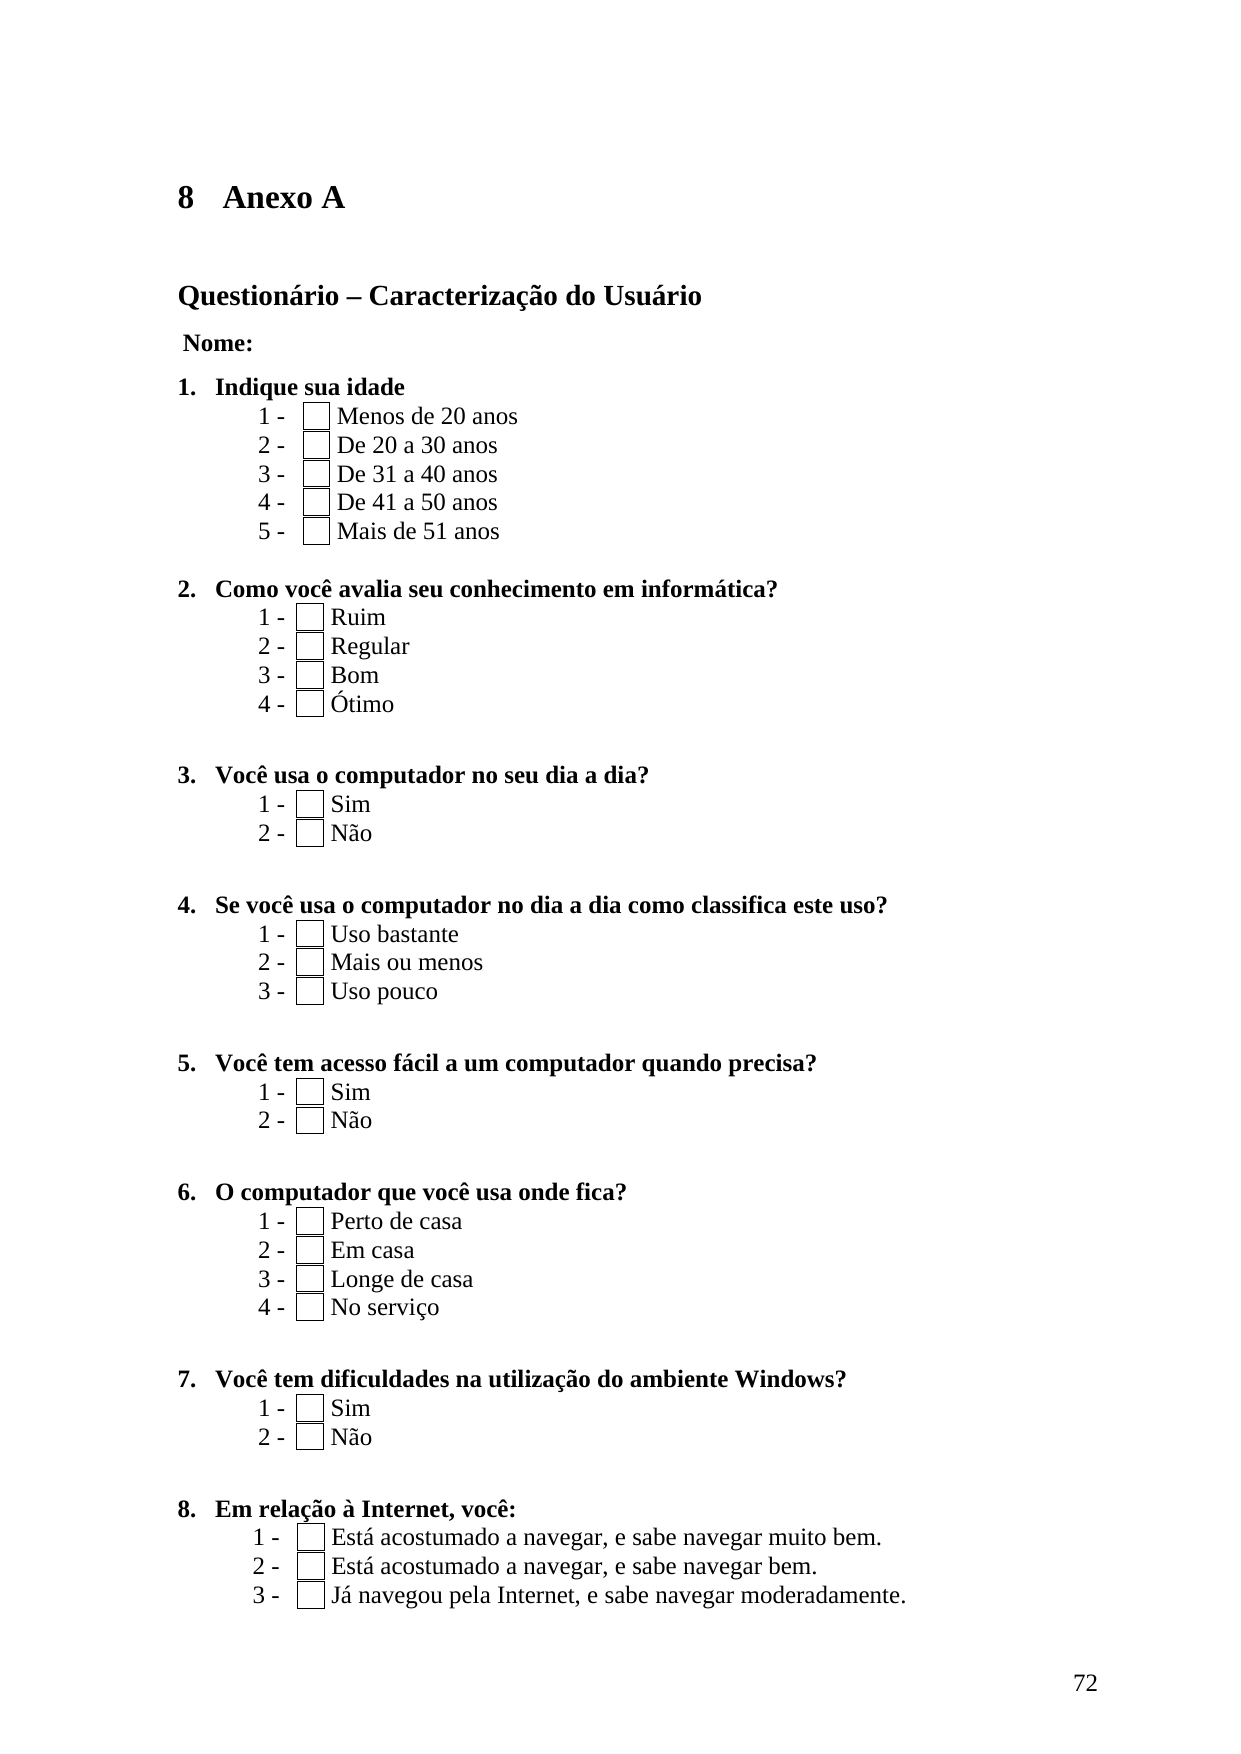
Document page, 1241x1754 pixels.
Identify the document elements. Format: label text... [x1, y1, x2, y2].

list Em relação à Internet, você: [177, 1494, 1122, 1522]
text Nome: [177, 328, 1122, 358]
subtitle Anexo A [177, 177, 1122, 216]
list Indique sua idade [177, 372, 1122, 401]
list Você tem dificuldades na utilização do ambiente Windows? [177, 1364, 1122, 1393]
list Não [258, 818, 1122, 847]
list Regular [258, 631, 1122, 660]
list Você usa o computador no seu dia a dia? [177, 761, 1122, 789]
list Menos de 20 anos [258, 401, 1122, 430]
list Mais ou menos [258, 947, 1122, 976]
list Perto de casa [258, 1206, 1122, 1235]
list Longe de casa [258, 1264, 1122, 1292]
list No serviço [258, 1292, 1122, 1321]
list De 20 a 30 anos [258, 430, 1122, 459]
list Você tem acesso fácil a um computador quando precisa? [177, 1048, 1122, 1077]
list Já navegou pela Internet, e sabe navegar moderadamente. [252, 1580, 1122, 1609]
list Mais de 51 anos [258, 516, 1122, 574]
list Ruim [258, 602, 1122, 631]
list Como você avalia seu conhecimento em informática? [177, 574, 1122, 602]
list Em casa [258, 1235, 1122, 1264]
list Está acostumado a navegar, e sabe navegar bem. [252, 1551, 1122, 1580]
list Sim [258, 1393, 1122, 1422]
list Uso bastante [258, 919, 1122, 947]
list Bom [258, 660, 1122, 689]
list Não [258, 1106, 1122, 1134]
list Sim [258, 1077, 1122, 1106]
list Ótimo [258, 689, 1122, 717]
list O computador que você usa onde fica? [177, 1177, 1122, 1206]
list De 41 a 50 anos [258, 487, 1122, 516]
list De 31 a 40 anos [258, 459, 1122, 487]
list Se você usa o computador no dia a dia como classifica este uso? [177, 890, 1122, 919]
subtitle Questionário – Caracterização do Usuário [177, 278, 1122, 312]
list Uso pouco [258, 976, 1122, 1005]
list Sim [258, 789, 1122, 818]
list Não [258, 1422, 1122, 1451]
list Está acostumado a navegar, e sabe navegar muito bem. [252, 1522, 1122, 1551]
